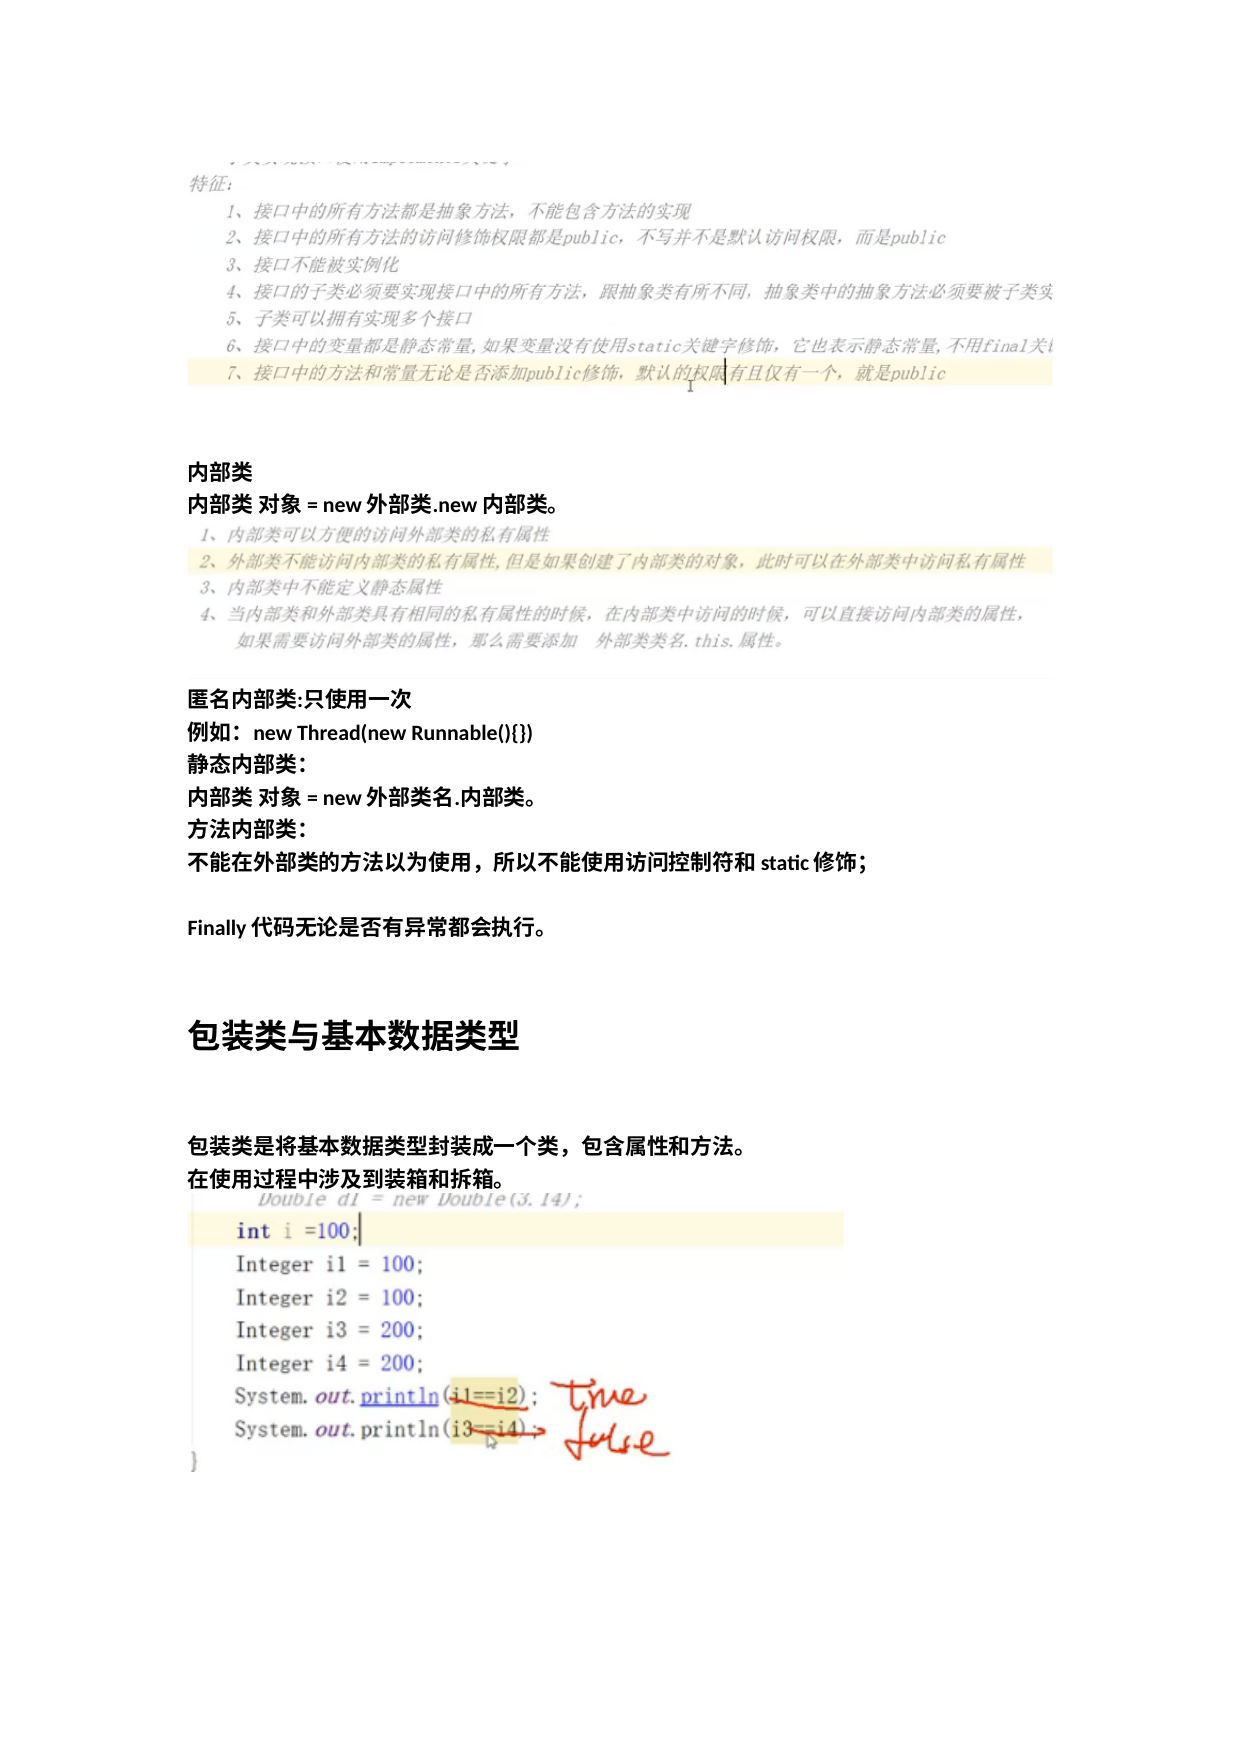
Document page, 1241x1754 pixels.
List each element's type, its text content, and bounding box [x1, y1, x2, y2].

text 在使用过程中涉及到装箱和拆箱。 [187, 1161, 1053, 1194]
text 例如：new Thread(new Runnable(){}) [187, 714, 1053, 747]
text 匿名内部类:只使用一次 [187, 682, 1053, 714]
text 内部类 对象 = new 外部类名.内部类。 [187, 779, 1053, 812]
picture [187, 1193, 844, 1472]
text 内部类 对象 = new 外部类.new 内部类。 [187, 487, 1053, 519]
text 不能在外部类的方法以为使用，所以不能使用访问控制符和static修饰； [187, 844, 1053, 877]
picture [187, 519, 1053, 679]
text 方法内部类： [187, 812, 1053, 844]
subtitle 包装类与基本数据类型 [187, 1002, 1053, 1067]
text 包装类是将基本数据类型封装成一个类，包含属性和方法。 [187, 1129, 1053, 1161]
picture [187, 162, 1053, 407]
text 静态内部类： [187, 747, 1053, 779]
text Finally代码无论是否有异常都会执行。 [187, 909, 1053, 942]
text 内部类 [187, 454, 1053, 487]
